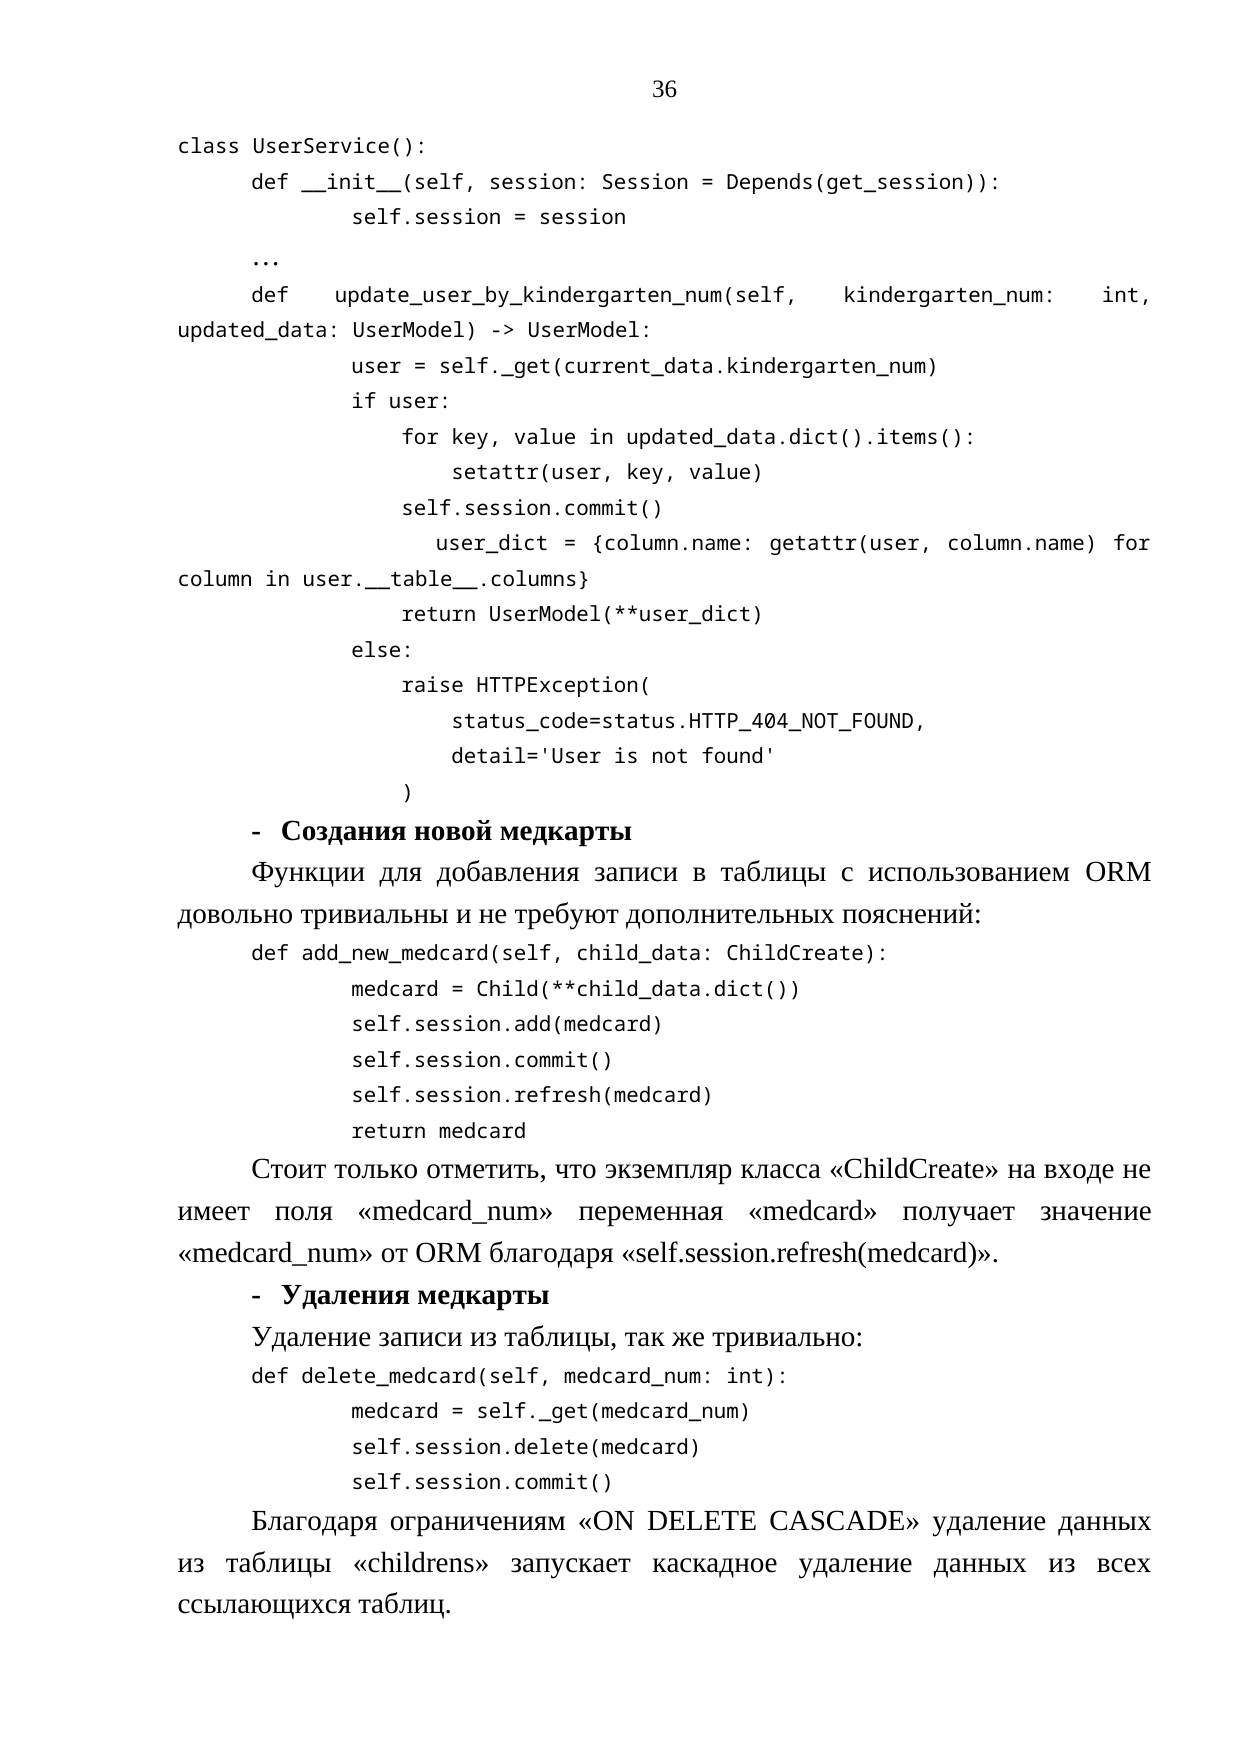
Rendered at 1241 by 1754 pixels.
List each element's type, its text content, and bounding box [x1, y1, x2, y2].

list def add_new_medcard(self, child_data: ChildCreate): [177, 938, 1152, 967]
list Функции для добавления записи в таблицы с использованием ORM довольно тривиальны и не требуют дополнительных пояснений: [177, 854, 1152, 930]
list self.session.add(medcard) [177, 1009, 1152, 1038]
list self.session.commit() [177, 1045, 1152, 1073]
list return UserModel(**user_dict) [177, 599, 1152, 628]
list detail='User is not found' [177, 742, 1152, 770]
list else: [177, 635, 1152, 663]
list Удаления медкарты [177, 1277, 1152, 1311]
list medcard = Child(**child_data.dict()) [177, 974, 1152, 1002]
list setattr(user, key, value) [177, 457, 1152, 486]
list def update_user_by_kindergarten_num(self, kindergarten_num: int, updated_data: UserModel) -> UserModel: [177, 280, 1152, 344]
list if user: [177, 386, 1152, 415]
text class UserService(): [177, 131, 1152, 160]
list Создания новой медкарты [177, 813, 1152, 846]
text def delete_medcard(self, medcard_num: int): [177, 1361, 1152, 1389]
list … [177, 238, 1152, 271]
list self.session.commit() [177, 493, 1152, 521]
list self.session = session [177, 202, 1152, 231]
list return medcard [177, 1116, 1152, 1144]
text Удаление записи из таблицы, так же тривиально: [177, 1319, 1152, 1352]
list self.session.refresh(medcard) [177, 1080, 1152, 1109]
list for key, value in updated_data.dict().items(): [177, 422, 1152, 450]
list def __init__(self, session: Session = Depends(get_session)): [177, 167, 1152, 195]
text medcard = self._get(medcard_num) [177, 1396, 1152, 1425]
text Благодаря ограничениям «ON DELETE CASCADE» удаление данных из таблицы «childrens» запускает каскадное удаление данных из всех ссылающихся таблиц. [177, 1503, 1152, 1620]
list user = self._get(current_data.kindergarten_num) [177, 351, 1152, 379]
list user_dict = {column.name: getattr(user, column.name) for column in user.__table__.columns} [177, 528, 1152, 592]
list Стоит только отметить, что экземпляр класса «ChildCreate» на входе не имеет поля «medcard_num» переменная «medcard» получает значение «medcard_num» от ORM благодаря «self.session.refresh(medcard)». [177, 1151, 1152, 1269]
text self.session.commit() [177, 1467, 1152, 1496]
list ) [177, 777, 1152, 806]
text self.session.delete(medcard) [177, 1432, 1152, 1460]
list raise HTTPException( [177, 671, 1152, 699]
list status_code=status.HTTP_404_NOT_FOUND, [177, 706, 1152, 734]
